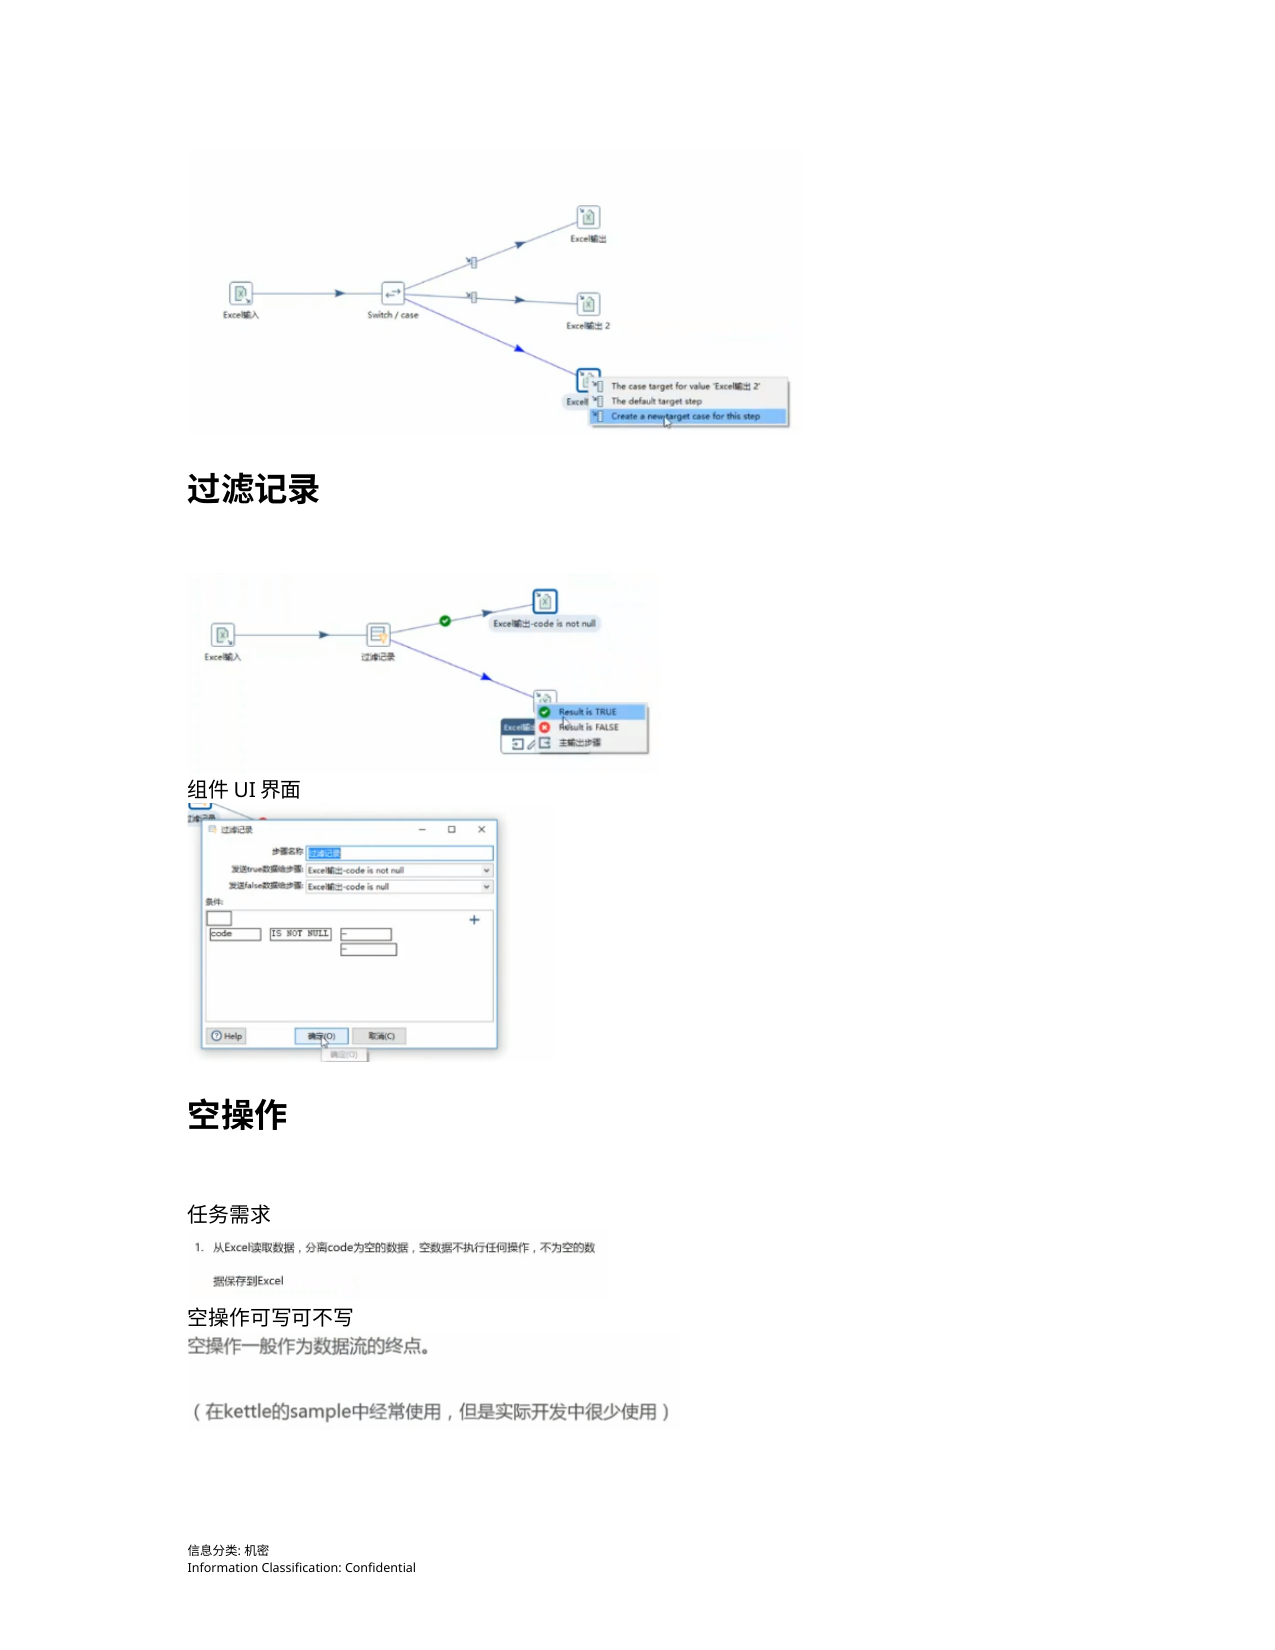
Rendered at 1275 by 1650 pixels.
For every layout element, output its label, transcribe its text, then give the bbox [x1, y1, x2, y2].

subtitle 过滤记录 [187, 463, 1087, 511]
picture [187, 150, 803, 436]
picture [187, 803, 555, 1062]
subtitle 空操作 [187, 1088, 1087, 1137]
picture [187, 1228, 609, 1301]
text 任务需求 [187, 1199, 1087, 1229]
picture [187, 1331, 681, 1430]
text 空操作可写可不写 [187, 1301, 1087, 1331]
text 组件UI界面 [187, 774, 1087, 804]
picture [187, 573, 661, 774]
